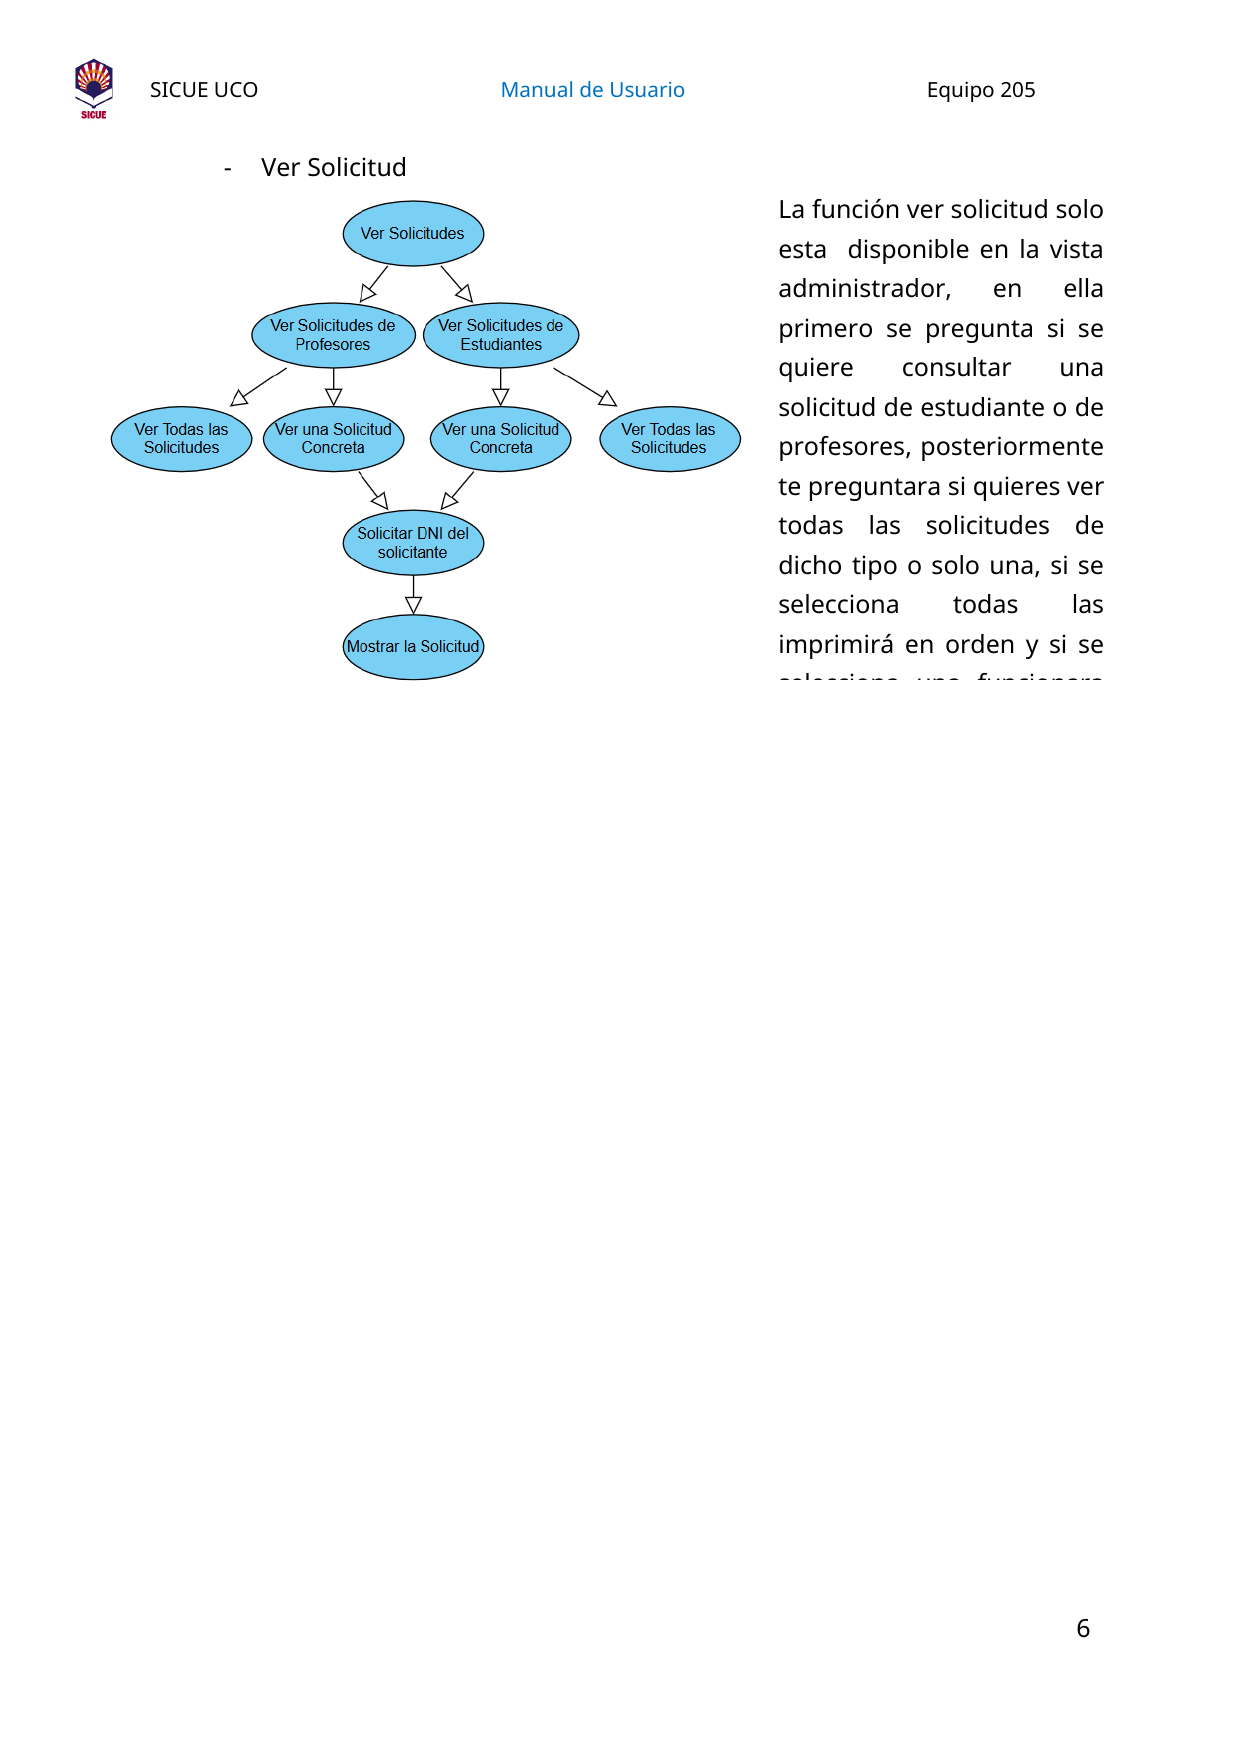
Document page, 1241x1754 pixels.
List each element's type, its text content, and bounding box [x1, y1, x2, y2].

list Ver Solicitud [224, 150, 1090, 184]
picture [107, 193, 745, 681]
picture [56, 51, 130, 126]
